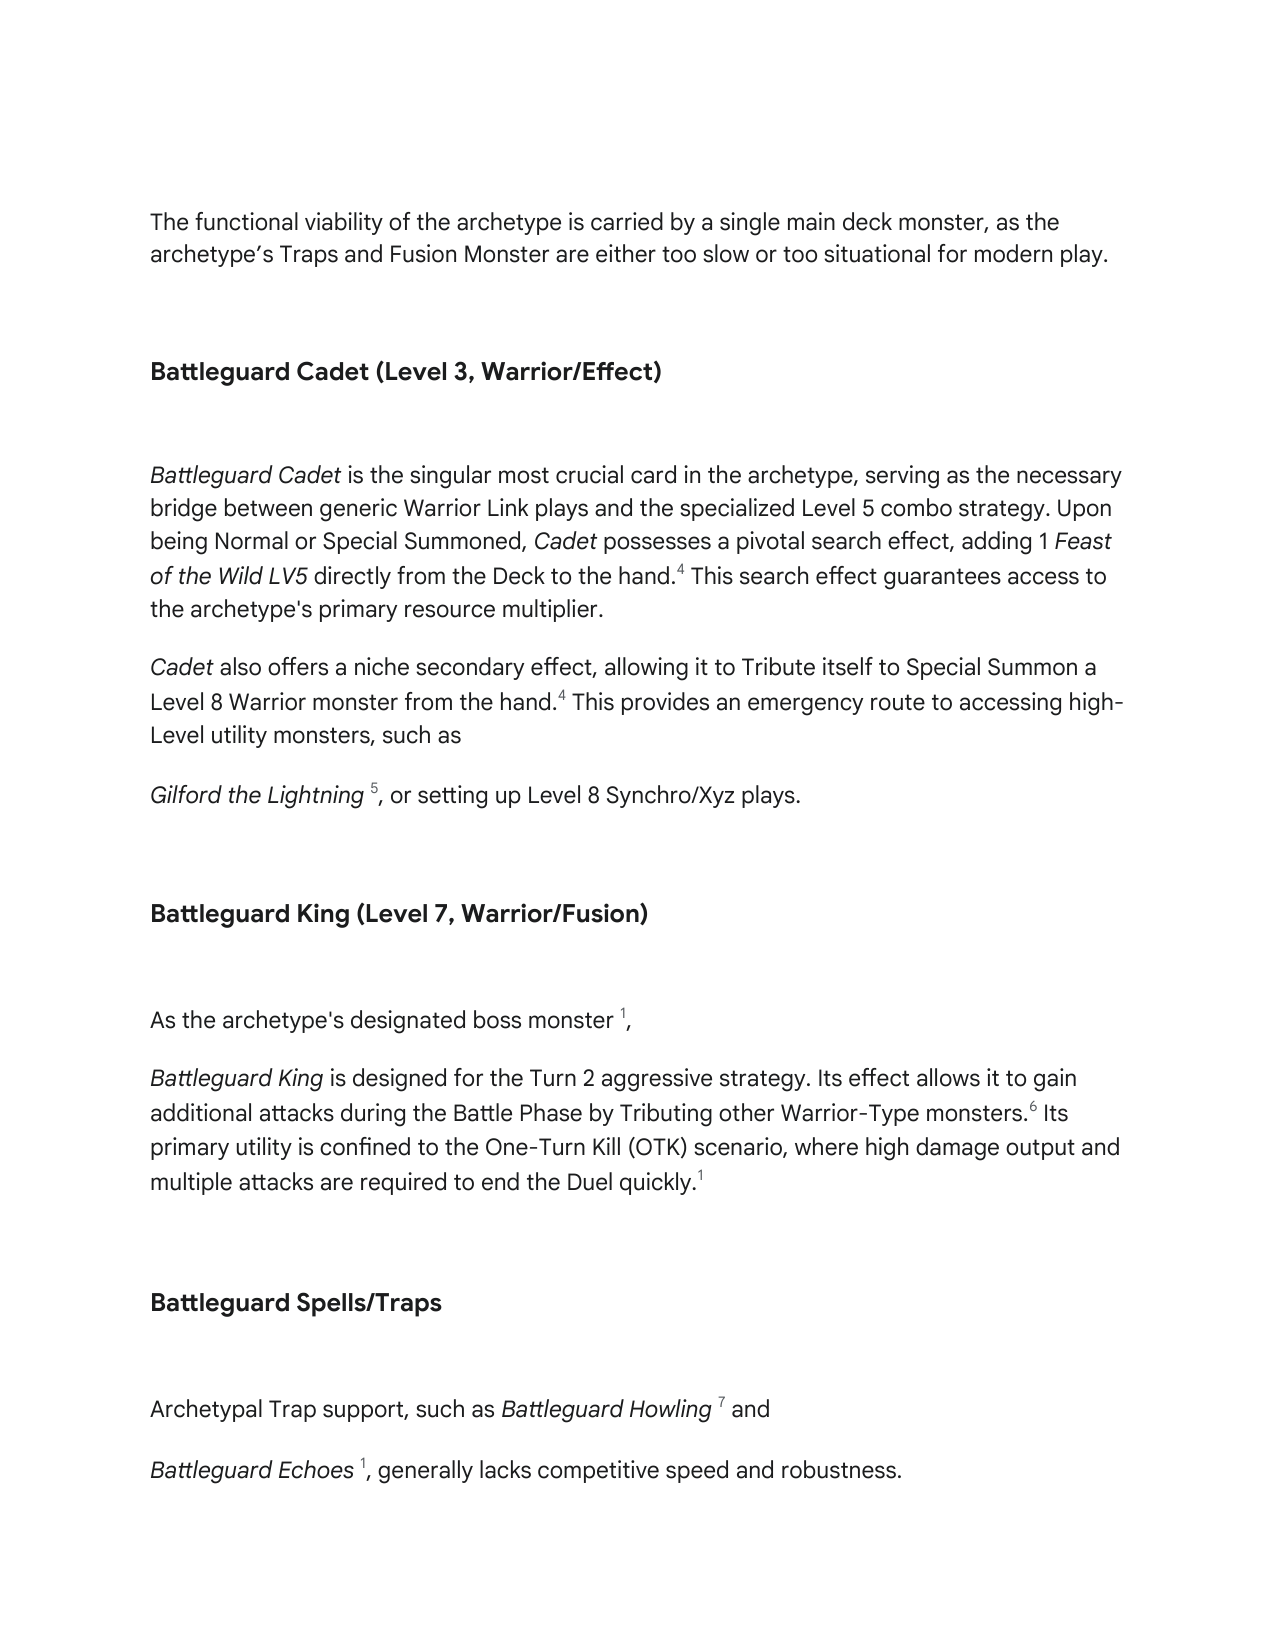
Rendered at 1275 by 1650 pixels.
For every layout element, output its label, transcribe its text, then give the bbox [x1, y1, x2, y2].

subtitle Battleguard Spells/Traps [150, 1288, 1125, 1319]
subtitle Battleguard King (Level 7, Warrior/Fusion) [150, 898, 1125, 929]
text Cadet also offers a niche secondary effect, allowing it to Tribute itself to Special Summon a Level 8 Warrior monster from the hand.4 This provides an emergency route to accessing high-Level utility monsters, such as [150, 653, 1125, 751]
text Battleguard Echoes 1, generally lacks competitive speed and robustness. [150, 1454, 1125, 1486]
text The functional viability of the archetype is carried by a single main deck monster, as the archetype’s Traps and Fusion Monster are either too slow or too situational for modern play. [150, 208, 1125, 269]
text Battleguard King is designed for the Turn 2 aggressive strategy. Its effect allows it to gain additional attacks during the Battle Phase by Tributing other Warrior-Type monsters.6 Its primary utility is confined to the One-Turn Kill (OTK) scenario, where high damage output and multiple attacks are required to end the Duel quickly.1 [150, 1064, 1125, 1197]
text Gilford the Lightning 5, or setting up Level 8 Synchro/Xyz plays. [150, 779, 1125, 811]
subtitle Battleguard Cadet (Level 3, Warrior/Effect) [150, 356, 1125, 387]
text Battleguard Cadet is the singular most crucial card in the archetype, serving as the necessary bridge between generic Warrior Link plays and the specialized Level 5 combo strategy. Upon being Normal or Special Summoned, Cadet possesses a pivotal search effect, adding 1 Feast of the Wild LV5 directly from the Deck to the hand.4 This search effect guarantees access to the archetype's primary resource multiplier. [150, 462, 1125, 624]
text As the archetype's designated boss monster 1, [150, 1004, 1125, 1035]
text Archetypal Trap support, such as Battleguard Howling 7 and [150, 1393, 1125, 1425]
